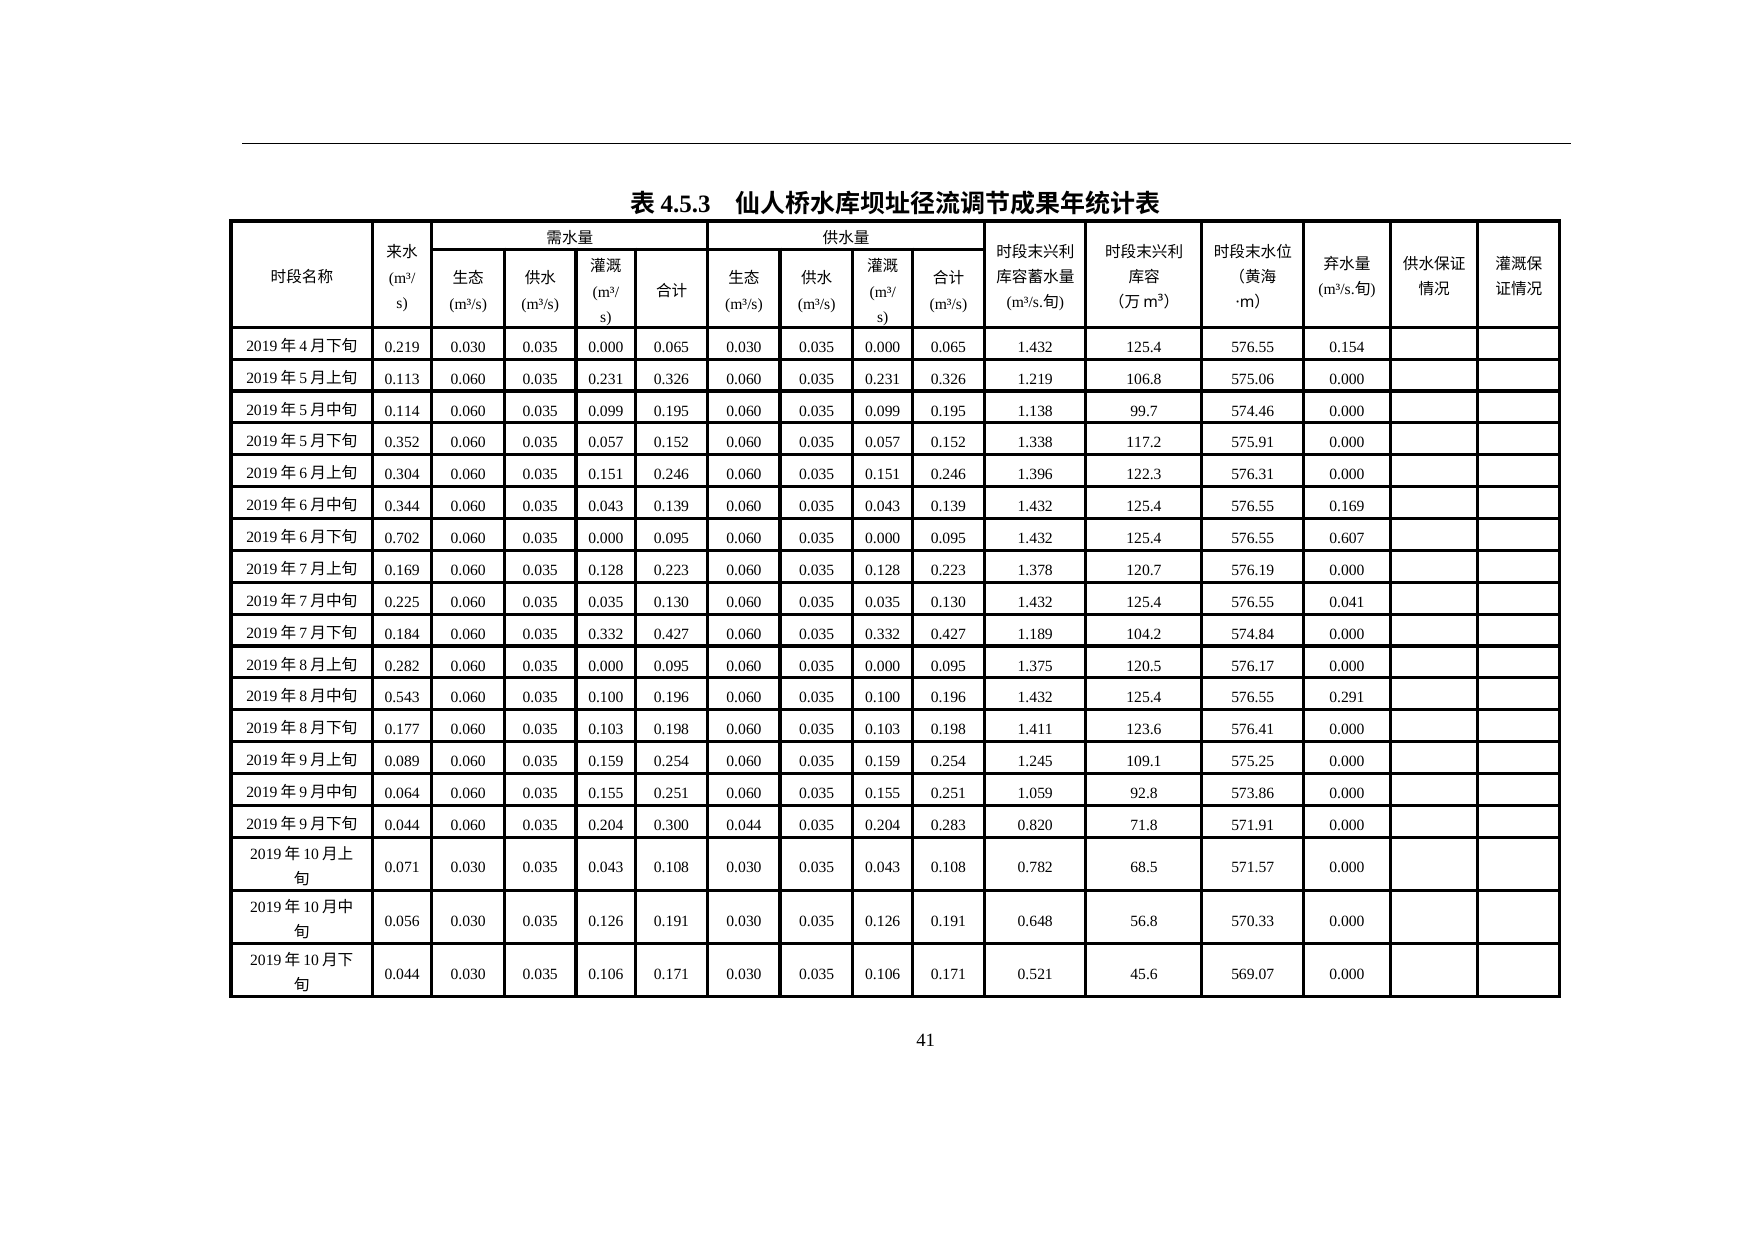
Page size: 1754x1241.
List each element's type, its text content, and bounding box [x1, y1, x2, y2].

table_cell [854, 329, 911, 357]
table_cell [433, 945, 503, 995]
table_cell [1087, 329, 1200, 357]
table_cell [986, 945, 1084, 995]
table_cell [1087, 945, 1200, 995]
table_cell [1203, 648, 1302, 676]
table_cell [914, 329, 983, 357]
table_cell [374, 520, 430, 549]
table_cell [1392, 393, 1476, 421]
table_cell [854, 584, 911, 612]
table_cell 来水 (m³/s) [374, 223, 430, 326]
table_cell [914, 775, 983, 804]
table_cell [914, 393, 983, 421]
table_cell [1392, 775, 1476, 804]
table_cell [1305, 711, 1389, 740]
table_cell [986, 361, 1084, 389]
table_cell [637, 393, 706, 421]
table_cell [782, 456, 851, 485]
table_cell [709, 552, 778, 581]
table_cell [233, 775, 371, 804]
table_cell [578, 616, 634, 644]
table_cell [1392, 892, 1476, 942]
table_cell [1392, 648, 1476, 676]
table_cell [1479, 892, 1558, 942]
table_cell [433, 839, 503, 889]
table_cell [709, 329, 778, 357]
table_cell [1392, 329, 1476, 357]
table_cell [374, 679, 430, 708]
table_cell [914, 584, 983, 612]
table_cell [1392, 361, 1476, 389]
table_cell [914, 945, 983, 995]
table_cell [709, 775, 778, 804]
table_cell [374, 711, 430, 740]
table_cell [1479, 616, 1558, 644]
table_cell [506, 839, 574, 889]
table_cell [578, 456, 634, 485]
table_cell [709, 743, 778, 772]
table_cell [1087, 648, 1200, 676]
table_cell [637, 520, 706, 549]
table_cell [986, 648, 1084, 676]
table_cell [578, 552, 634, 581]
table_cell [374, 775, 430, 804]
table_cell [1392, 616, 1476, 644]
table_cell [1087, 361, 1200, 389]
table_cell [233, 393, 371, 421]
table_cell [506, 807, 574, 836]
table_cell 供水 (m³/s) [506, 251, 574, 326]
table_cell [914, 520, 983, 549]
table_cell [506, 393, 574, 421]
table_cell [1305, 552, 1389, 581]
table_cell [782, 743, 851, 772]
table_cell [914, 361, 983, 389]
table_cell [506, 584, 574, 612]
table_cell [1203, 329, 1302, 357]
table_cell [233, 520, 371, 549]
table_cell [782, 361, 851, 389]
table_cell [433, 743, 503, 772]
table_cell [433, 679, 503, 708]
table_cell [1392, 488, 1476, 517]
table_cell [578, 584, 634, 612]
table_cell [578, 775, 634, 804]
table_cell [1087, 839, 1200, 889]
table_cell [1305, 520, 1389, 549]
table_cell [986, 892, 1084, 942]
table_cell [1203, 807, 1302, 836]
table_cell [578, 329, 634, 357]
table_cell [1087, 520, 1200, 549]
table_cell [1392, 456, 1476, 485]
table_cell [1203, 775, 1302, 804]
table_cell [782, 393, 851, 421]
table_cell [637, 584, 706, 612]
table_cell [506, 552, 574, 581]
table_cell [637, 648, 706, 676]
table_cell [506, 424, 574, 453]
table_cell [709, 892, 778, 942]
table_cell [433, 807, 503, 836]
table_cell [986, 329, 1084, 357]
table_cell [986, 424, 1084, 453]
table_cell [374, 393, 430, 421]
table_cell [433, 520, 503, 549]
table_cell 生态 (m³/s) [709, 251, 778, 326]
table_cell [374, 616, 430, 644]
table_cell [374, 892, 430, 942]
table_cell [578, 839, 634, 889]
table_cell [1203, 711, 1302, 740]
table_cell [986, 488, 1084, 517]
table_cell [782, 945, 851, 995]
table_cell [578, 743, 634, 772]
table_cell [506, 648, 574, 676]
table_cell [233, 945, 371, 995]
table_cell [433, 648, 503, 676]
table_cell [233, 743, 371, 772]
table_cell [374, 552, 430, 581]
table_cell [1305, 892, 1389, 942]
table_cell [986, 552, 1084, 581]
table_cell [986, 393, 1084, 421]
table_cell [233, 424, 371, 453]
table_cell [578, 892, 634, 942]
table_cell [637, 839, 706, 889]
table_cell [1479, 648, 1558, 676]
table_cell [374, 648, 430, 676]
table_cell 生态 (m³/s) [433, 251, 503, 326]
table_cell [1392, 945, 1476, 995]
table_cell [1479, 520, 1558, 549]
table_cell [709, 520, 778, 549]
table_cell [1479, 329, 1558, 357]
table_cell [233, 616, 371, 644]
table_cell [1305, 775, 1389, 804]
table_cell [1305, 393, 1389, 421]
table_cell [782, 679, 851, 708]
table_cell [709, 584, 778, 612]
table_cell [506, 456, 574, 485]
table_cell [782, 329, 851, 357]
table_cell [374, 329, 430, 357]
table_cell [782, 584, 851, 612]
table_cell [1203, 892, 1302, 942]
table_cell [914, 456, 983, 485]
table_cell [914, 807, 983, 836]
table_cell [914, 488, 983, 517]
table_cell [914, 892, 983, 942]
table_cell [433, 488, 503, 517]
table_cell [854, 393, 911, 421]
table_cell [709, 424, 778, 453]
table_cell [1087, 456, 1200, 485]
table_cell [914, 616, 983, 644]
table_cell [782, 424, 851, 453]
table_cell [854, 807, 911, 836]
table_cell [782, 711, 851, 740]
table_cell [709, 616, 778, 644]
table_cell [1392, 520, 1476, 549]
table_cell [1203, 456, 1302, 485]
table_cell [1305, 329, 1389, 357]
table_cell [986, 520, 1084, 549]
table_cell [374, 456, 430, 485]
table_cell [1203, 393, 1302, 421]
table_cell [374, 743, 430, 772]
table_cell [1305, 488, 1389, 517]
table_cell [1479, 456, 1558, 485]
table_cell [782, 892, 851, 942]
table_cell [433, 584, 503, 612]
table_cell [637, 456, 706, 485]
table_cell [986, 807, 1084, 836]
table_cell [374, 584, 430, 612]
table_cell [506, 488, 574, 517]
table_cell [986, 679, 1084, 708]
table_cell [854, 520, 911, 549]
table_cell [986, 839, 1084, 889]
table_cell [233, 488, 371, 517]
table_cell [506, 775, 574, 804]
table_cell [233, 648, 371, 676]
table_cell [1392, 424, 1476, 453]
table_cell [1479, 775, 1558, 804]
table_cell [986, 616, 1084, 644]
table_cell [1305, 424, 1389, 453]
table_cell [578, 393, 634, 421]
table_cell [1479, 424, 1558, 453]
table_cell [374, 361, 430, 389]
table_cell 弃水量 (m³/s.旬) [1305, 223, 1389, 326]
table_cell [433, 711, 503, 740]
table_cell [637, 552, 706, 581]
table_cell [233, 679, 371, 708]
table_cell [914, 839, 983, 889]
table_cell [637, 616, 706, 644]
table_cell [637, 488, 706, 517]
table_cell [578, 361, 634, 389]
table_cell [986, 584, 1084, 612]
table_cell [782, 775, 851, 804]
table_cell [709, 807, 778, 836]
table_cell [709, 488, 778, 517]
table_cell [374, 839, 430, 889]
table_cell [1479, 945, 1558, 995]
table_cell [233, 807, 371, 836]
table_cell 供水量 [709, 223, 983, 247]
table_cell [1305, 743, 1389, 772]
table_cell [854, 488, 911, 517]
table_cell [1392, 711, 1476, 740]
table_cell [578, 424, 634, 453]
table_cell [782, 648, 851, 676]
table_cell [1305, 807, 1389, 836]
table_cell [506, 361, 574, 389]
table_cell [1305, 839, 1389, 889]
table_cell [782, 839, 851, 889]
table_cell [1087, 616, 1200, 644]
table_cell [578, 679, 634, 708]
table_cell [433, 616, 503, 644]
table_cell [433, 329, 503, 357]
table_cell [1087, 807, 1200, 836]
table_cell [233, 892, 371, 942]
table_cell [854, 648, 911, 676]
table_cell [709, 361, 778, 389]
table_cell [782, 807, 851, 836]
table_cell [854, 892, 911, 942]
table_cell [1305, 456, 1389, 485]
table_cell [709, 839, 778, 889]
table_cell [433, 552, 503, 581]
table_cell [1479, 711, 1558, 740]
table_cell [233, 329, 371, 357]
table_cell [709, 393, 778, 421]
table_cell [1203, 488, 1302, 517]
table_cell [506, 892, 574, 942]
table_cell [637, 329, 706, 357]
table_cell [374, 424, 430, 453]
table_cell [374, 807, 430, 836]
table_cell 灌溉 (m³/s) [854, 251, 911, 326]
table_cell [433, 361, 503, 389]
table_header 表4.5.3 仙人桥水库坝址径流调节成果年统计表 [231, 183, 1559, 219]
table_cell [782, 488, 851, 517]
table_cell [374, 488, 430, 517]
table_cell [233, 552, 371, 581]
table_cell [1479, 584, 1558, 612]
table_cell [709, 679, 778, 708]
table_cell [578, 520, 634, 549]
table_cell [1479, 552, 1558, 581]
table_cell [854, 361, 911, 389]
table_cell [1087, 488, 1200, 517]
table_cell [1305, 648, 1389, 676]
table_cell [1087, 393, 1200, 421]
table_cell 供水保证情况 [1392, 223, 1476, 326]
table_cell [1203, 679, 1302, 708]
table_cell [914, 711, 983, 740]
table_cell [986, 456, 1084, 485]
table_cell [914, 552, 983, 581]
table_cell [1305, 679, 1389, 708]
table_cell 灌溉 (m³/s) [578, 251, 634, 326]
table_cell 时段末兴利库容 （万m³） [1087, 223, 1200, 326]
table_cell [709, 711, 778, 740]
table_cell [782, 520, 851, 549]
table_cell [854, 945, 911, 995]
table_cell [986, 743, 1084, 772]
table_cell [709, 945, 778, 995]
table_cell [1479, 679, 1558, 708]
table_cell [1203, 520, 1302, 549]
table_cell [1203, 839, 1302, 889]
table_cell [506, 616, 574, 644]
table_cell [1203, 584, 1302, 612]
table_cell 合计 (m³/s) [914, 251, 983, 326]
table_cell 时段名称 [233, 223, 371, 326]
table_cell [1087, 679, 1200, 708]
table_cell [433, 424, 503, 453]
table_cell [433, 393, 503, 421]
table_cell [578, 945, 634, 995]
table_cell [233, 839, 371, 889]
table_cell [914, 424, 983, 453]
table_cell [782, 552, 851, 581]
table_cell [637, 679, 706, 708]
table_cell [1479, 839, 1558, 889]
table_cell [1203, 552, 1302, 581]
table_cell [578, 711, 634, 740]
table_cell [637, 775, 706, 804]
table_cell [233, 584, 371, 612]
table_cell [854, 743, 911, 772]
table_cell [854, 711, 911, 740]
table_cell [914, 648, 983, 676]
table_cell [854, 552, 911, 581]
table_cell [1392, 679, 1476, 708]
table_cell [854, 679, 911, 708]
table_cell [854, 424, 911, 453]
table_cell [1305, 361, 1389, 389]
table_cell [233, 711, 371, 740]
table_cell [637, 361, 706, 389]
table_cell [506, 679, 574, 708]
table_cell 需水量 [433, 223, 706, 247]
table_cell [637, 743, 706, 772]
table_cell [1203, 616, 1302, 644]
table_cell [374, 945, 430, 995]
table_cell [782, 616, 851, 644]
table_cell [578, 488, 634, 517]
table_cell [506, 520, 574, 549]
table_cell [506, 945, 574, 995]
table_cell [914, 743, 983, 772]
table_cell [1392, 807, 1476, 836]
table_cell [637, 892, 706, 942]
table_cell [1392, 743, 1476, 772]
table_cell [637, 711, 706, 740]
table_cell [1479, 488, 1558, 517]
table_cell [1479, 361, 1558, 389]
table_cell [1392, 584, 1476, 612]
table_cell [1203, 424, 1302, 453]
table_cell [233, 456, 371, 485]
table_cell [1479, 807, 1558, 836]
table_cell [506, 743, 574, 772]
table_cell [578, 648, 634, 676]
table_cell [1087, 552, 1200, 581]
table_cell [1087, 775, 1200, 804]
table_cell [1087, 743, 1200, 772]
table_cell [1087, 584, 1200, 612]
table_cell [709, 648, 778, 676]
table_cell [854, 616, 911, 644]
table_cell 合计 [637, 251, 706, 326]
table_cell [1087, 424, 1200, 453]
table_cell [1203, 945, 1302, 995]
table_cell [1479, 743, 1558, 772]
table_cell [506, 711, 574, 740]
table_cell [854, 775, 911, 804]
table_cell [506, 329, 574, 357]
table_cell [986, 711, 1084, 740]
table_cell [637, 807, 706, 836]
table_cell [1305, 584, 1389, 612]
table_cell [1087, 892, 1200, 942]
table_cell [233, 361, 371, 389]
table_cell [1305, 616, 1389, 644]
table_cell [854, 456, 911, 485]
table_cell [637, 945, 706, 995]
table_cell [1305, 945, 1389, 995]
table_cell 供水 (m³/s) [782, 251, 851, 326]
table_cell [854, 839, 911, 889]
table_cell 灌溉保证情况 [1479, 223, 1558, 326]
table_cell 时段末水位 （黄海·m） [1203, 223, 1302, 326]
table_cell 时段末兴利库容蓄水量 (m³/s.旬) [986, 223, 1084, 326]
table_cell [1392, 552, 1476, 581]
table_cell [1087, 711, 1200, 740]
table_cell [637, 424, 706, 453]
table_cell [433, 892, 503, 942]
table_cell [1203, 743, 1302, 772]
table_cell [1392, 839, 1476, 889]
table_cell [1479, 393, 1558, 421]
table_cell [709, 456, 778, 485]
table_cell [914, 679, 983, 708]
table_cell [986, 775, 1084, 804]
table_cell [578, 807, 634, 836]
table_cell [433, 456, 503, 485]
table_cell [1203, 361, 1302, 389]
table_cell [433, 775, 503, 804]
